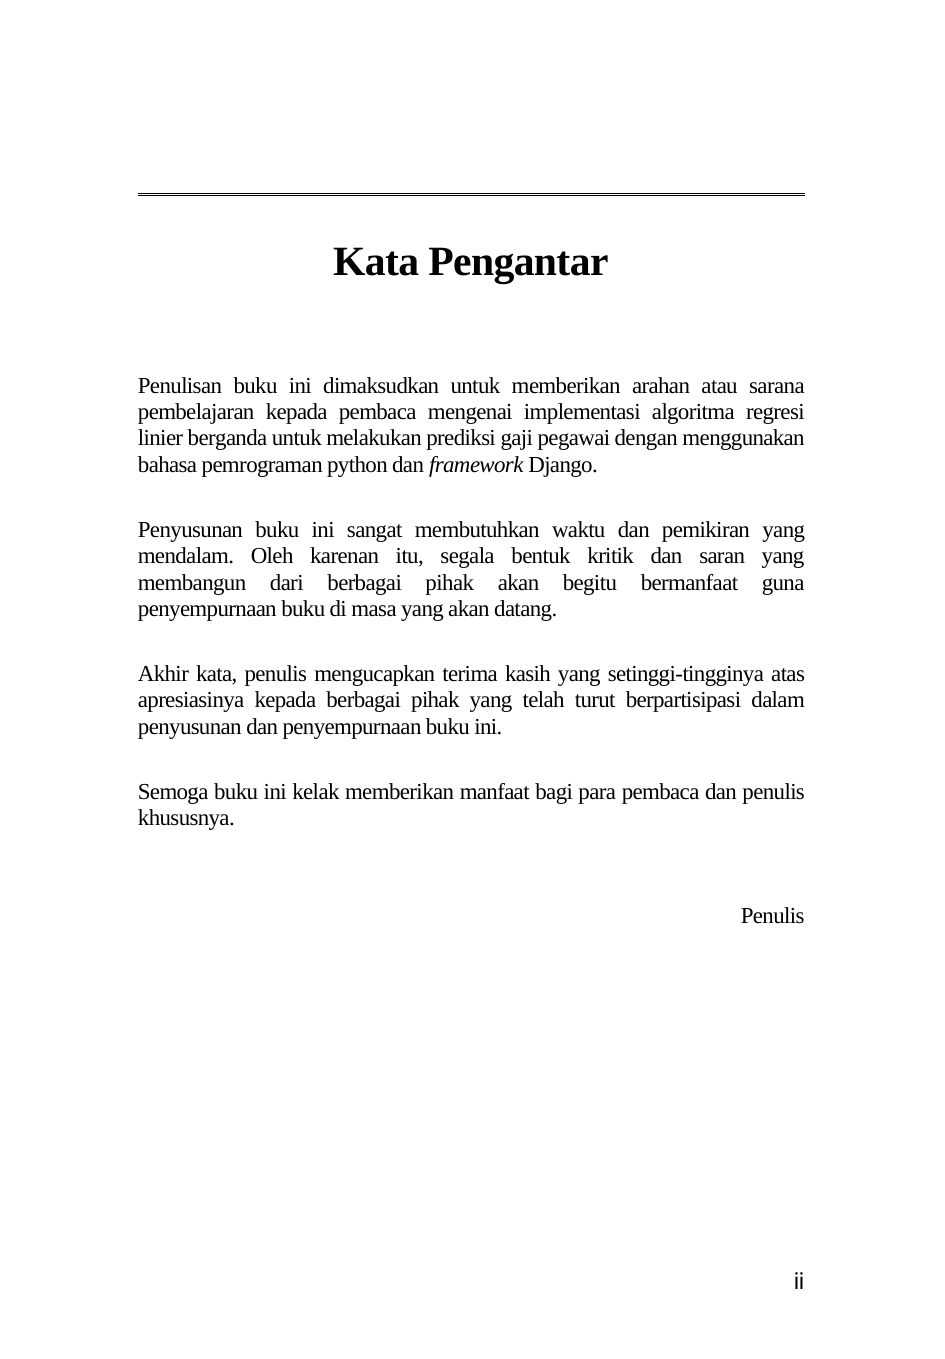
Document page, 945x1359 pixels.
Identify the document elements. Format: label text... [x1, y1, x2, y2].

subtitle Kata Pengantar [138, 236, 804, 284]
text Penulis [663, 902, 805, 929]
text Penulisan buku ini dimaksudkan untuk memberikan arahan atau sarana pembelajaran kepada pembaca mengenai implementasi algoritma regresi linier berganda untuk melakukan prediksi gaji pegawai dengan menggunakan bahasa pemrograman python dan framework Django. [138, 372, 805, 477]
text Semoga buku ini kelak memberikan manfaat bagi para pembaca dan penulis khususnya. [138, 778, 805, 831]
text Akhir kata, penulis mengucapkan terima kasih yang setinggi-tingginya atas apresiasinya kepada berbagai pihak yang telah turut berpartisipasi dalam penyusunan dan penyempurnaan buku ini. [138, 660, 805, 739]
text Penyusunan buku ini sangat membutuhkan waktu dan pemikiran yang mendalam. Oleh karenan itu, segala bentuk kritik dan saran yang membangun dari berbagai pihak akan begitu bermanfaat guna penyempurnaan buku di masa yang akan datang. [138, 516, 805, 621]
